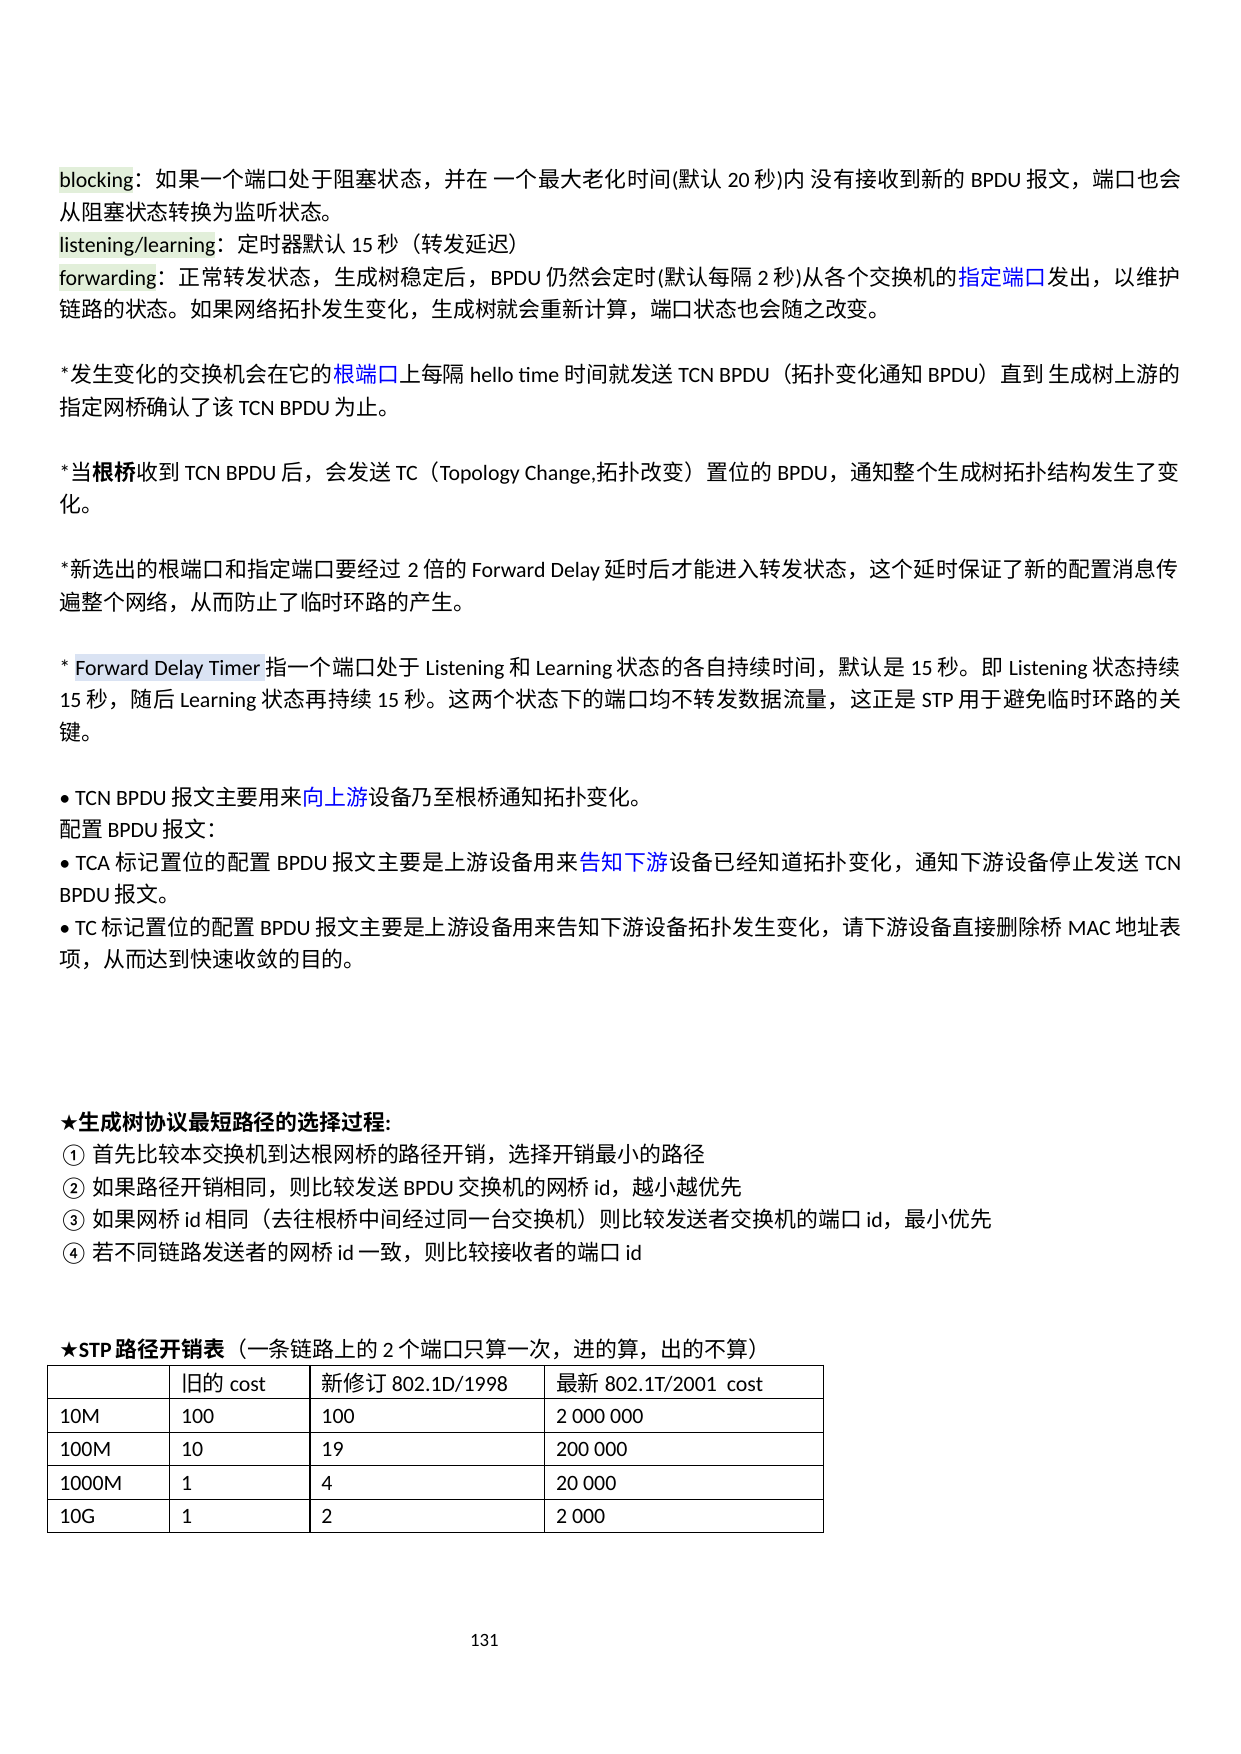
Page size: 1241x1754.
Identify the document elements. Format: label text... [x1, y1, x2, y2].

text ③如果网桥id相同（去往根桥中间经过同一台交换机）则比较发送者交换机的端口id，最小优先 [59, 1202, 1181, 1234]
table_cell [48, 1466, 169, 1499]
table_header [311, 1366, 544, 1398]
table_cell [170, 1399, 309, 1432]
text 配置BPDU报文： [59, 812, 1181, 844]
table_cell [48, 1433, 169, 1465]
text *新选出的根端口和指定端口要经过2倍的Forward Delay延时后才能进入转发状态，这个延时保证了新的配置消息传遍整个网络，从而防止了临时环路的产生。 [59, 552, 1181, 617]
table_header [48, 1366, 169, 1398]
text ④若不同链路发送者的网桥id一致，则比较接收者的端口id [59, 1234, 1181, 1267]
text forwarding：正常转发状态，生成树稳定后，BPDU仍然会定时(默认每隔2秒)从各个交换机的指定端口发出，以维护链路的状态。如果网络拓扑发生变化，生成树就会重新计算，端口状态也会随之改变。 [59, 259, 1181, 324]
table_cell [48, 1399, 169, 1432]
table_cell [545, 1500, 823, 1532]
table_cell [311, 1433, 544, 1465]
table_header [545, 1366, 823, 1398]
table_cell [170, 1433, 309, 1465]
text ①首先比较本交换机到达根网桥的路径开销，选择开销最小的路径 [59, 1137, 1181, 1169]
text ★STP路径开销表（一条链路上的2个端口只算一次，进的算，出的不算） [59, 1332, 1181, 1364]
text • TC标记置位的配置BPDU报文主要是上游设备用来告知下游设备拓扑发生变化，请下游设备直接删除桥MAC地址表项，从而达到快速收敛的目的。 [59, 909, 1181, 974]
text blocking：如果一个端口处于阻塞状态，并在 一个最大老化时间(默认20秒)内 没有接收到新的BPDU报文，端口也会从阻塞状态转换为监听状态。 [59, 162, 1181, 227]
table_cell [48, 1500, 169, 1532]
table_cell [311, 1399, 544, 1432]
text • TCN BPDU报文主要用来向上游设备乃至根桥通知拓扑变化。 [59, 779, 1181, 812]
text listening/learning：定时器默认15秒（转发延迟） [59, 227, 1181, 259]
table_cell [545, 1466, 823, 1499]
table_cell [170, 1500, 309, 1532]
text *当根桥收到TCN BPDU后，会发送TC（Topology Change,拓扑改变）置位的BPDU，通知整个生成树拓扑结构发生了变化。 [59, 454, 1181, 519]
text ②如果路径开销相同，则比较发送BPDU交换机的网桥id，越小越优先 [59, 1169, 1181, 1202]
text * Forward Delay Timer指一个端口处于Listening和Learning状态的各自持续时间，默认是15秒。即Listening状态持续15秒，随后Learning状态再持续15秒。这两个状态下的端口均不转发数据流量，这正是STP用于避免临时环路的关键。 [59, 649, 1181, 747]
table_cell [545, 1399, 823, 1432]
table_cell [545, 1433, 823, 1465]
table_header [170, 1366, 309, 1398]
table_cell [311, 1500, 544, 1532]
text • TCA标记置位的配置BPDU报文主要是上游设备用来告知下游设备已经知道拓扑变化，通知下游设备停止发送TCN BPDU报文。 [59, 844, 1181, 909]
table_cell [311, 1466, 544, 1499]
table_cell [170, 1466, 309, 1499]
text *发生变化的交换机会在它的根端口上每隔 hello time 时间就发送TCN BPDU（拓扑变化通知BPDU）直到 生成树上游的指定网桥确认了该TCN BPDU为止。 [59, 357, 1181, 422]
text ★生成树协议最短路径的选择过程: [59, 1104, 1181, 1137]
